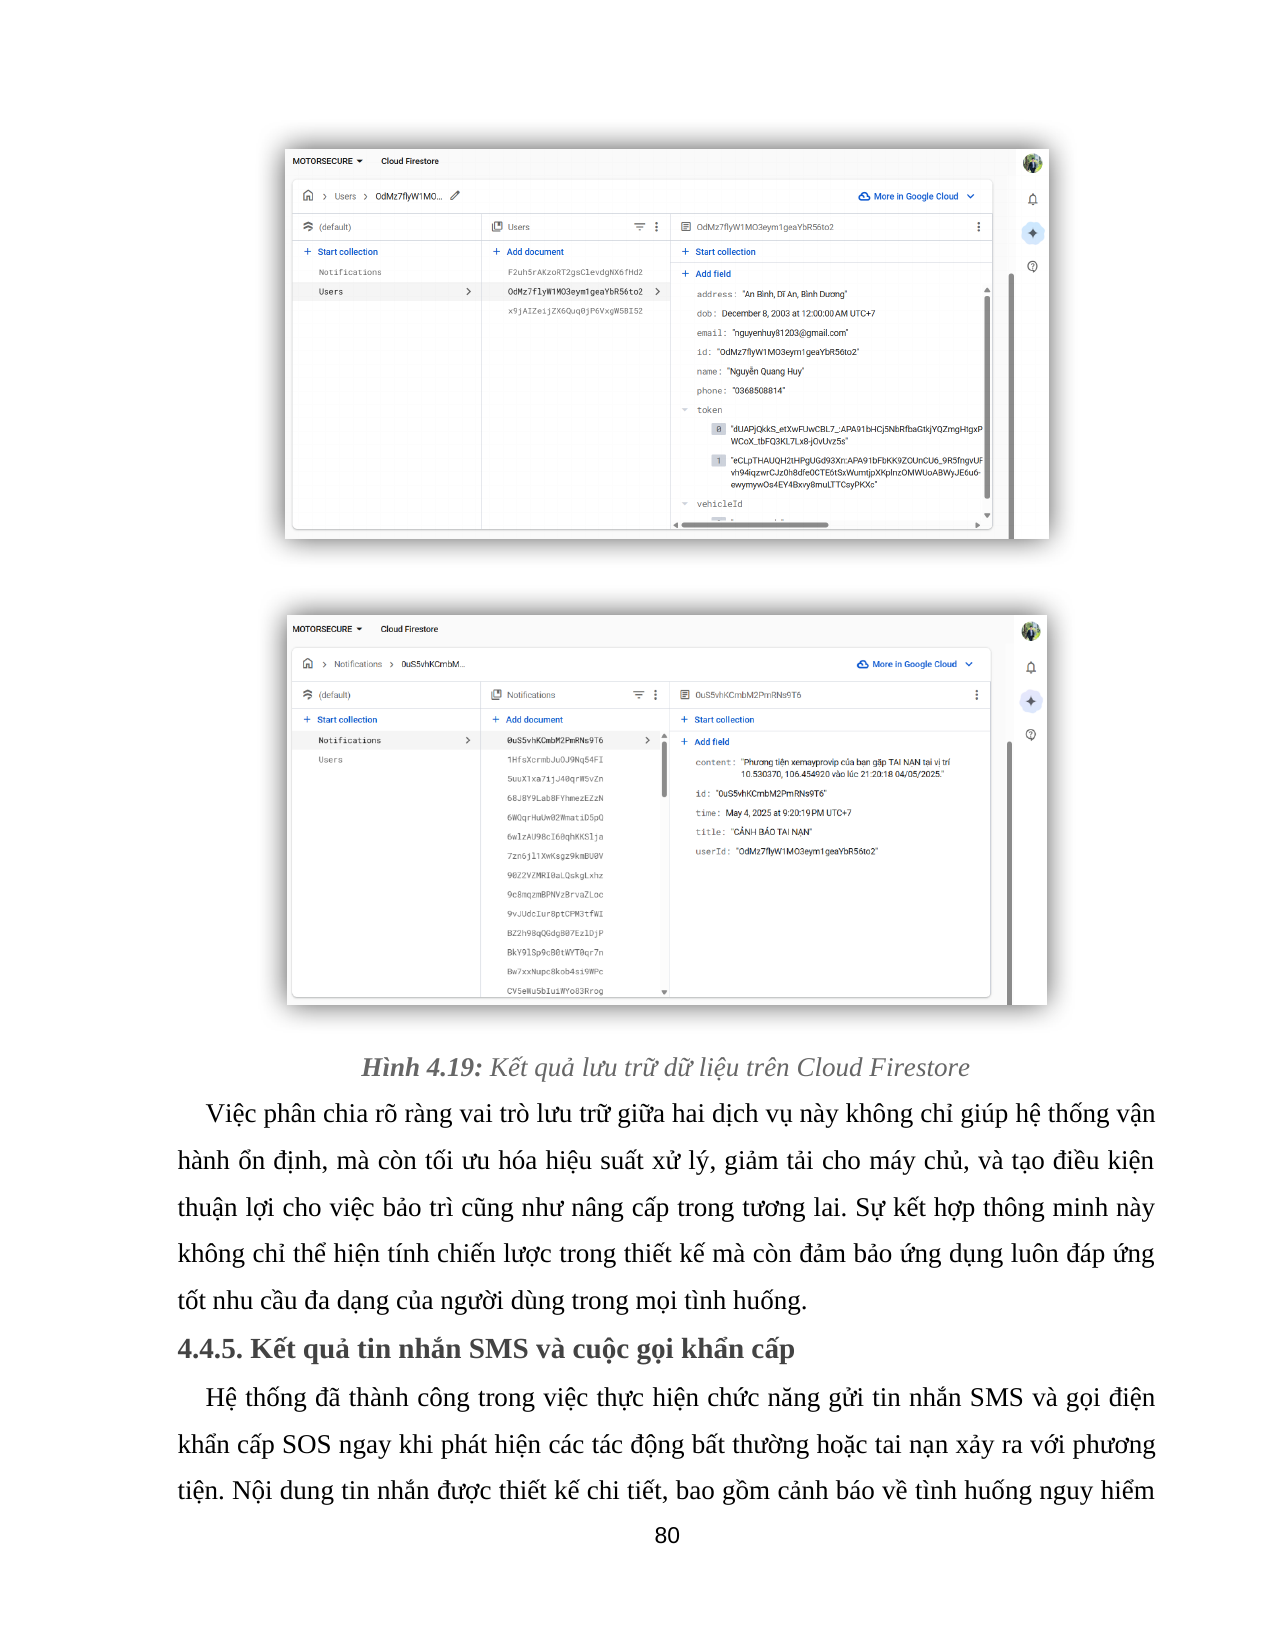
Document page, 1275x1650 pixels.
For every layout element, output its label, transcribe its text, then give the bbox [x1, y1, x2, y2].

subtitle 4.4.5. Kết quả tin nhắn SMS và cuộc gọi khẩn cấp [177, 1331, 1157, 1364]
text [177, 1381, 1157, 1506]
text Việc phân chia rõ ràng vai trò lưu trữ giữa hai dịch vụ này không chỉ giúp hệ thống vận hành ổn định, mà còn tối ưu hóa hiệu suất xử lý, giảm tải cho máy chủ, và tạo điều kiện thuận lợi cho việc bảo trì cũng như nâng cấp trong tương lai. Sự kết hợp thông minh này không chỉ thể hiện tính chiến lược trong thiết kế mà còn đảm bảo ứng dụng luôn đáp ứng tốt nhu cầu đa dạng của người dùng trong mọi tình huống. [177, 1097, 1157, 1315]
subtitle Hình 4.19: Kết quả lưu trữ dữ liệu trên Cloud Firestore [177, 1051, 1157, 1082]
picture [287, 615, 1047, 1005]
picture [285, 149, 1049, 539]
